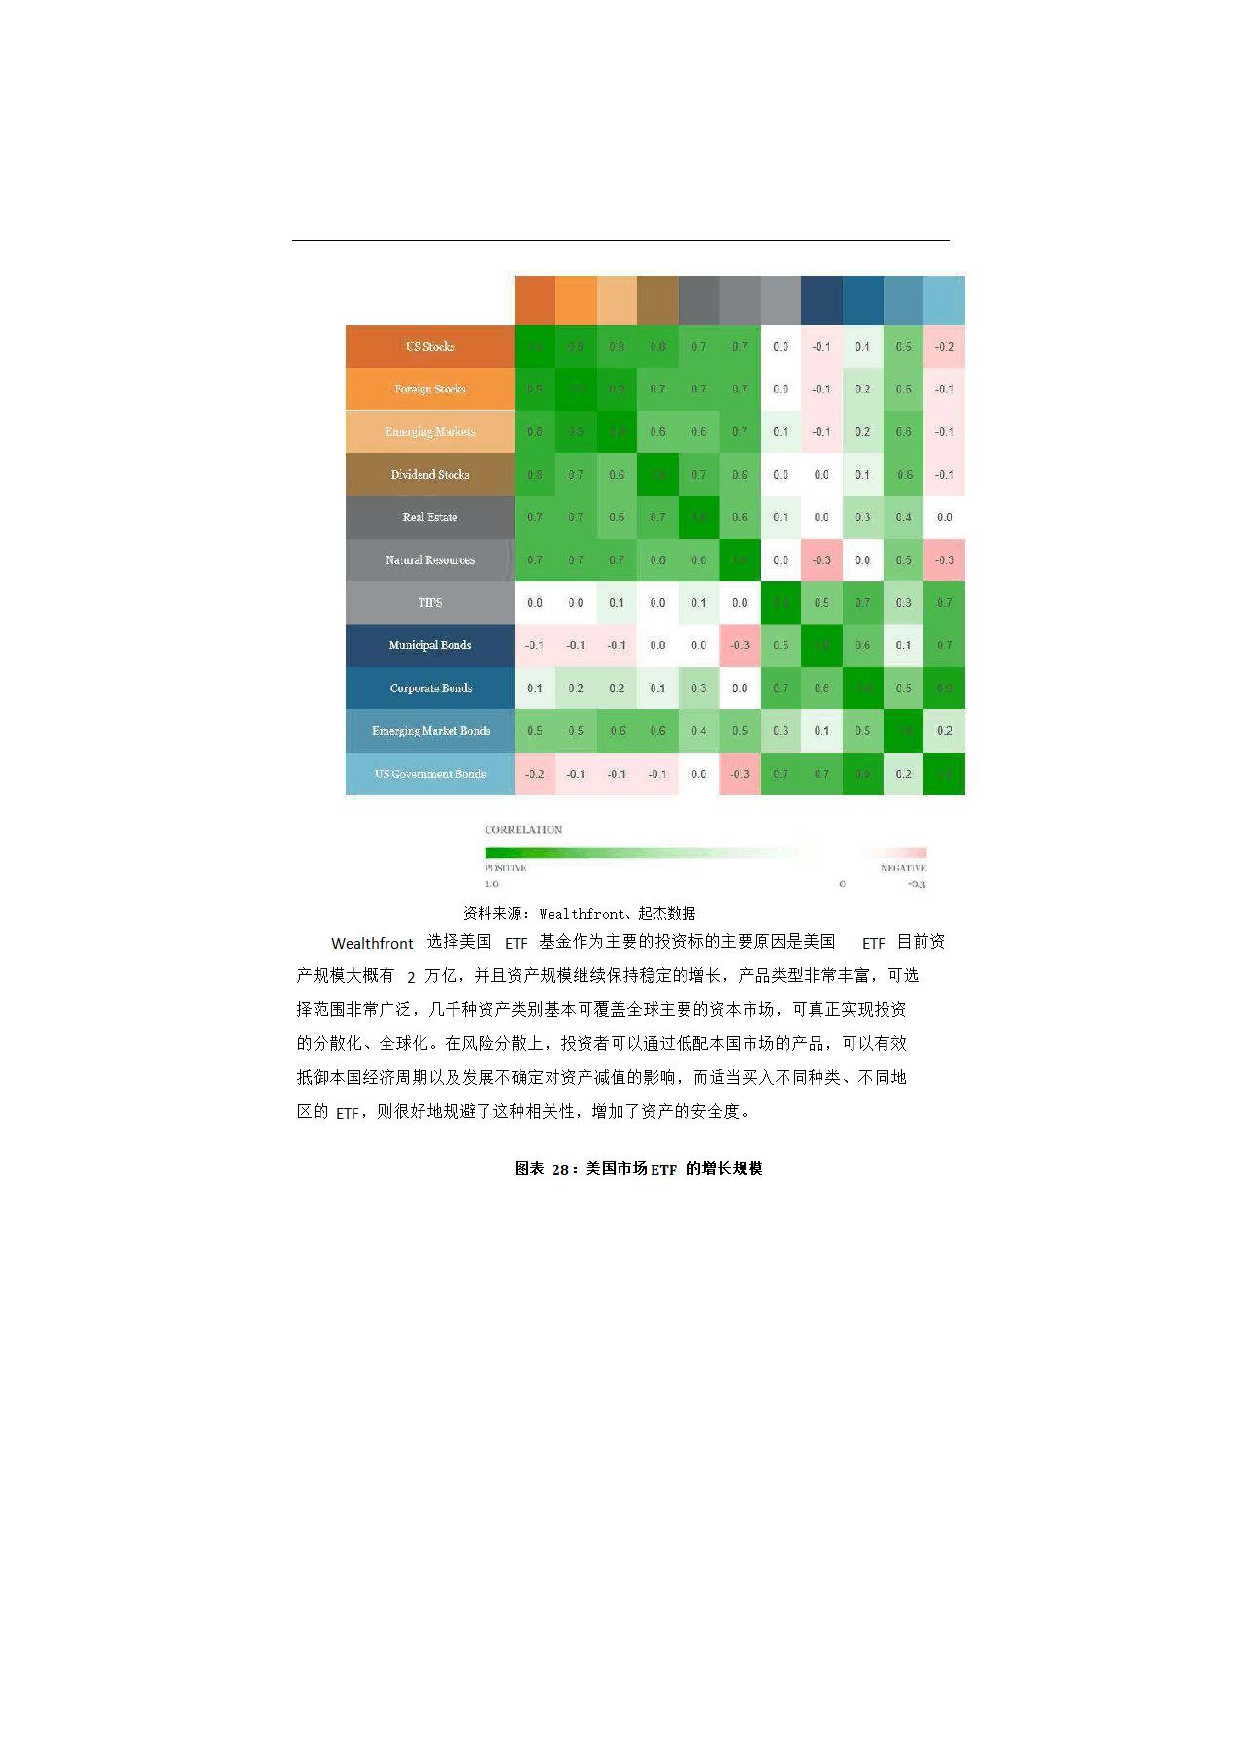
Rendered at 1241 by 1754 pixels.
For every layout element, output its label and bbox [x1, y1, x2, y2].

picture [187, 162, 1053, 1386]
